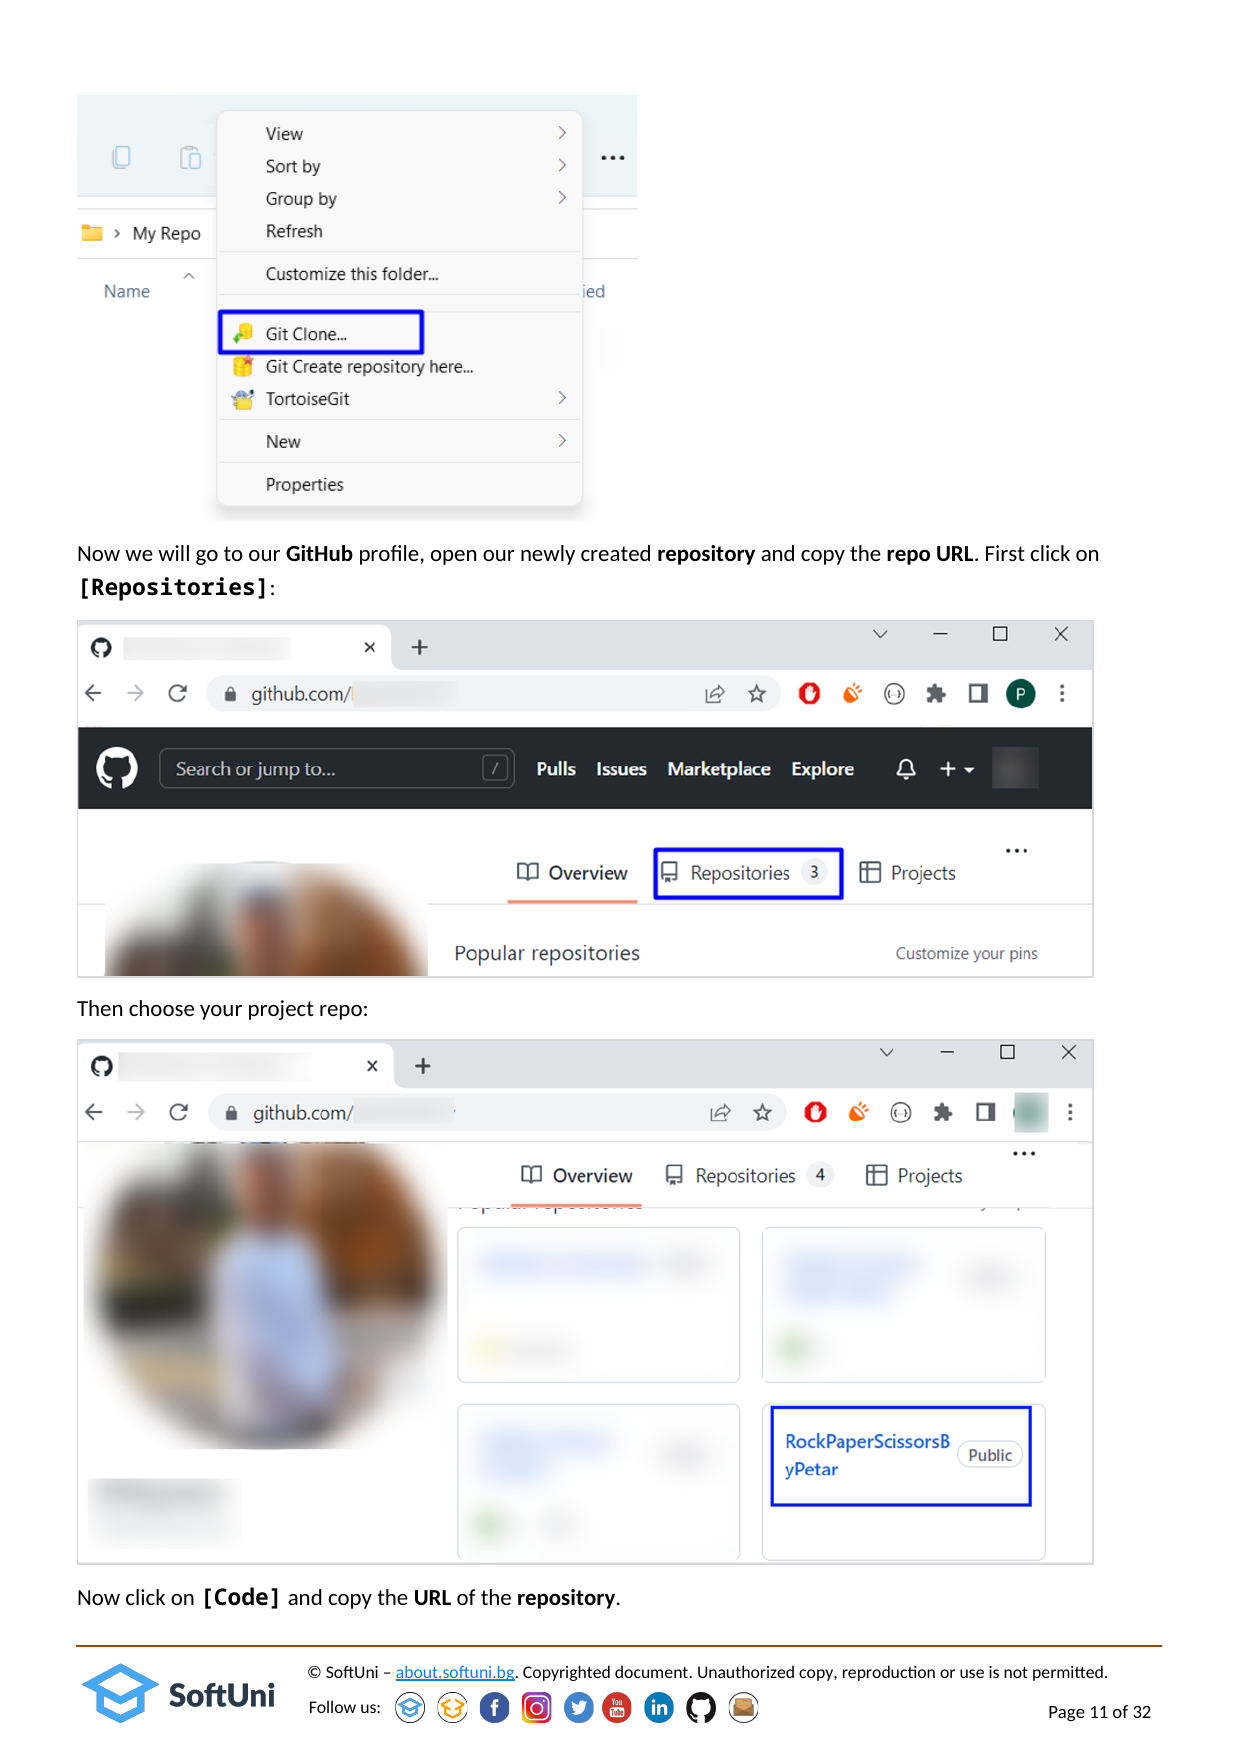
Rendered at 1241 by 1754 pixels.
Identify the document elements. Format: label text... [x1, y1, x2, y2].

picture [76, 95, 638, 522]
picture [665, 1714, 674, 1723]
picture [479, 1692, 510, 1723]
picture [602, 1692, 632, 1723]
picture [395, 1692, 425, 1723]
picture [78, 1041, 1092, 1563]
picture [658, 1705, 667, 1714]
picture [75, 1658, 281, 1729]
picture [686, 1692, 716, 1723]
picture [522, 1692, 552, 1723]
text Now click on [Code] and copy the URL of the repository. [77, 1581, 1163, 1612]
text Now we will go to our GitHub profile, open our newly created repository and copy the repo URL. First click on [Repositories]: [77, 539, 1163, 603]
picture [437, 1692, 468, 1723]
picture [644, 1692, 653, 1701]
text Then choose your project repo: [77, 994, 1163, 1023]
picture [78, 621, 1092, 976]
picture [564, 1692, 594, 1723]
picture [644, 1714, 653, 1723]
picture [728, 1692, 759, 1723]
picture [665, 1692, 674, 1701]
